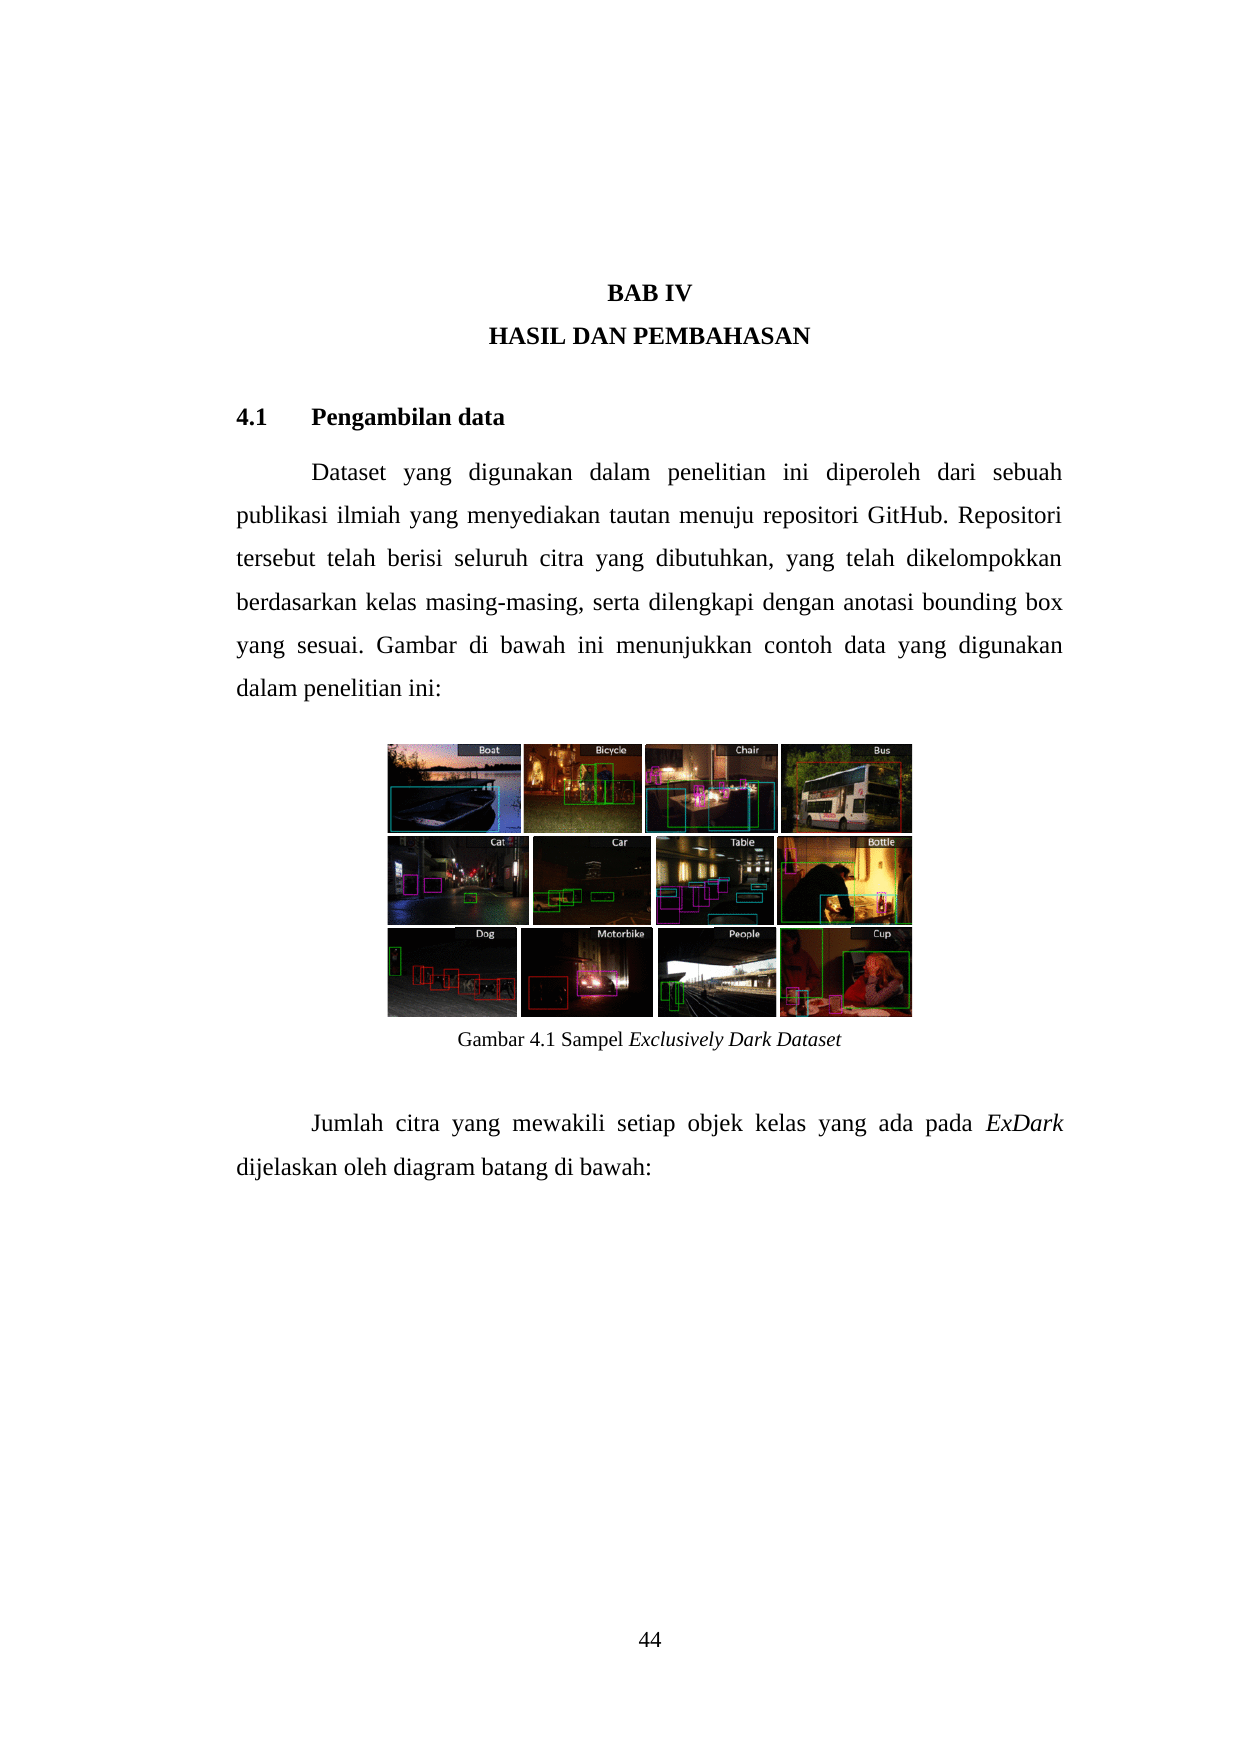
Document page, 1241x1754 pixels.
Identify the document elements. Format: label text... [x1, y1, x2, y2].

text Jumlah citra yang mewakili setiap objek kelas yang ada pada ExDark dijelaskan oleh diagram batang di bawah: [236, 1108, 1063, 1180]
picture [387, 743, 913, 1018]
text Dataset yang digunakan dalam penelitian ini diperoleh dari sebuah publikasi ilmiah yang menyediakan tautan menuju repositori GitHub. Repositori tersebut telah berisi seluruh citra yang dibutuhkan, yang telah dikelompokkan berdasarkan kelas masing-masing, serta dilengkapi dengan anotasi bounding box yang sesuai. Gambar di bawah ini menunjukkan contoh data yang digunakan dalam penelitian ini: [236, 457, 1063, 702]
subtitle BAB IV HASIL DAN PEMBAHASAN [236, 278, 1063, 350]
subtitle 4.1 Pengambilan data [236, 402, 1063, 430]
